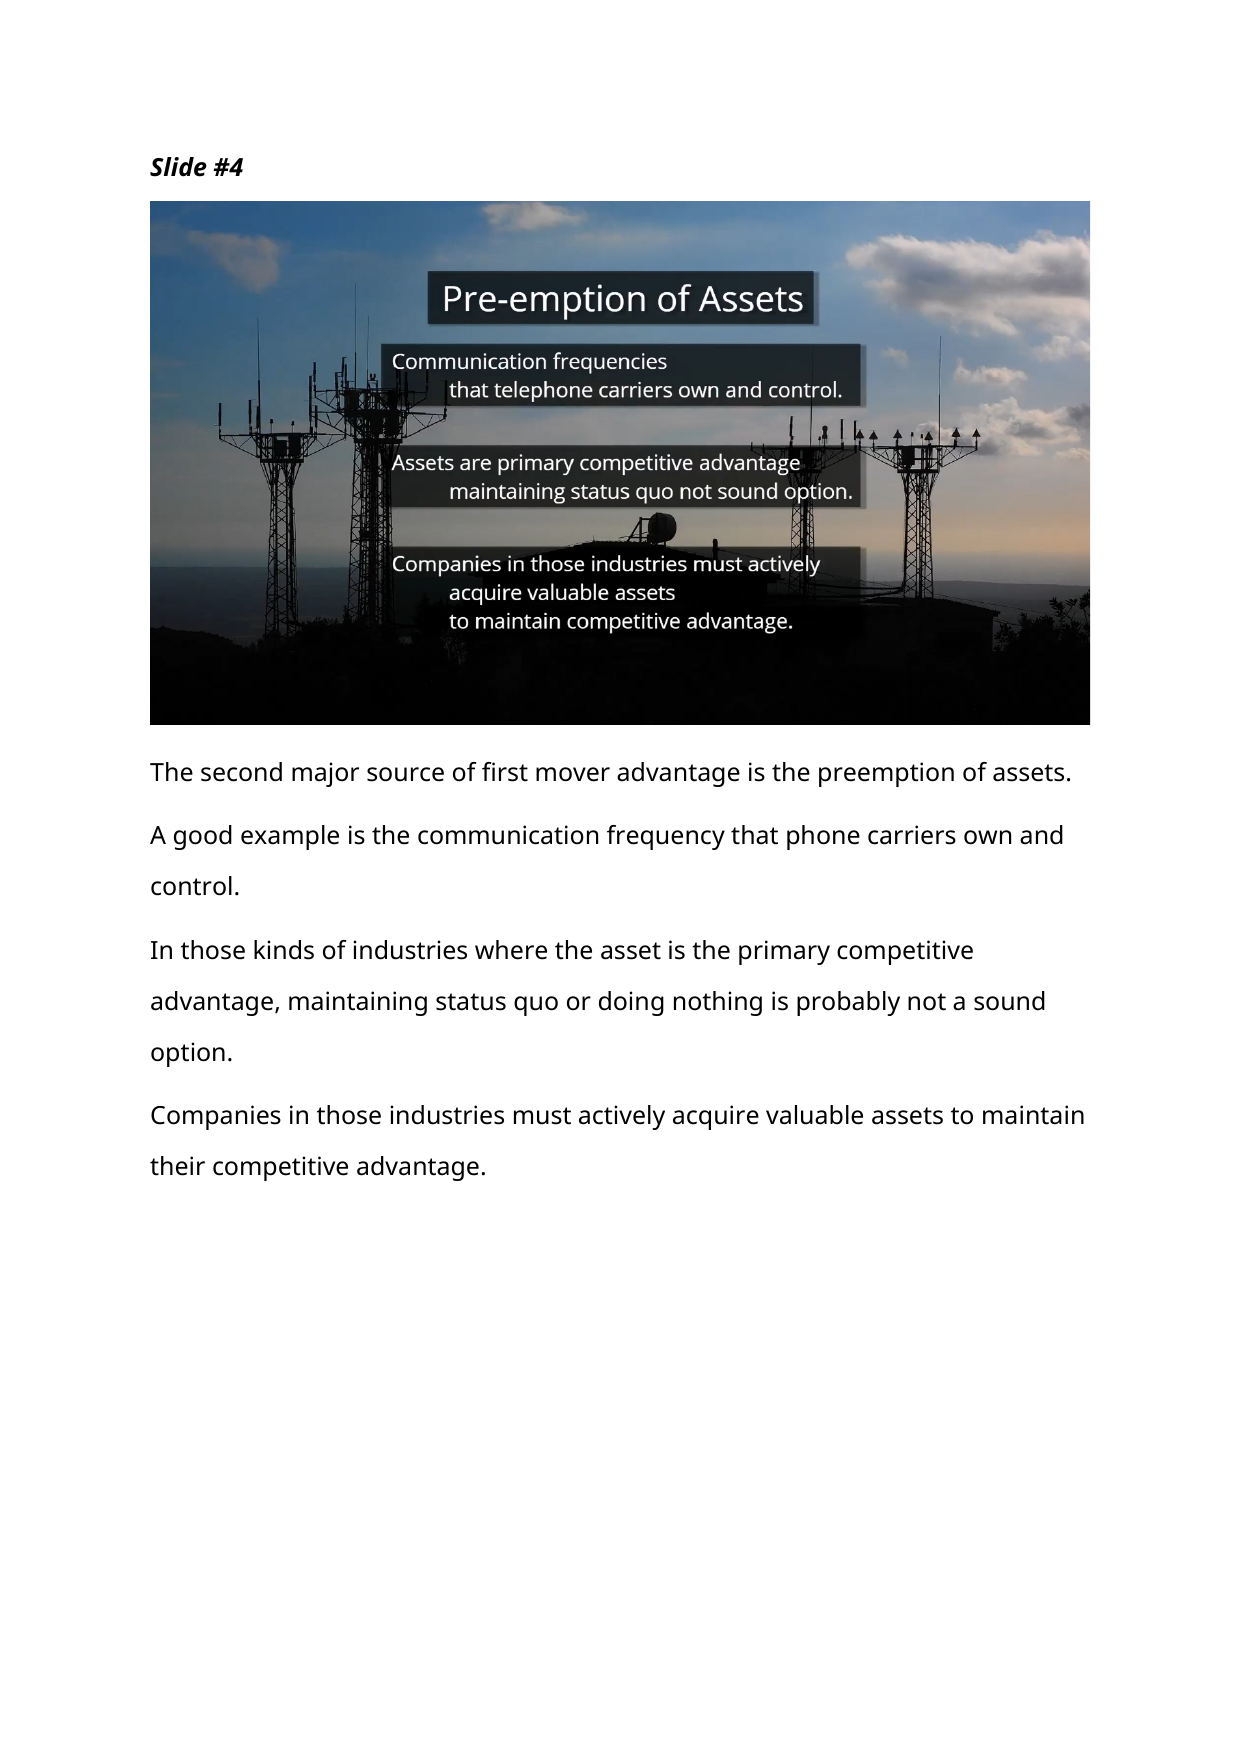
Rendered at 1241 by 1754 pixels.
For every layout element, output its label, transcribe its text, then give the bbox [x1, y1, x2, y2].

subtitle Slide #4 [150, 150, 1090, 201]
picture [150, 201, 1091, 725]
text A good example is the communication frequency that phone carriers own and control. [150, 818, 1090, 903]
text Companies in those industries must actively acquire valuable assets to maintain their competitive advantage. [150, 1098, 1090, 1183]
text In those kinds of industries where the asset is the primary competitive advantage, maintaining status quo or doing nothing is probably not a sound option. [150, 932, 1090, 1068]
text The second major source of first mover advantage is the preemption of assets. [150, 754, 1090, 788]
